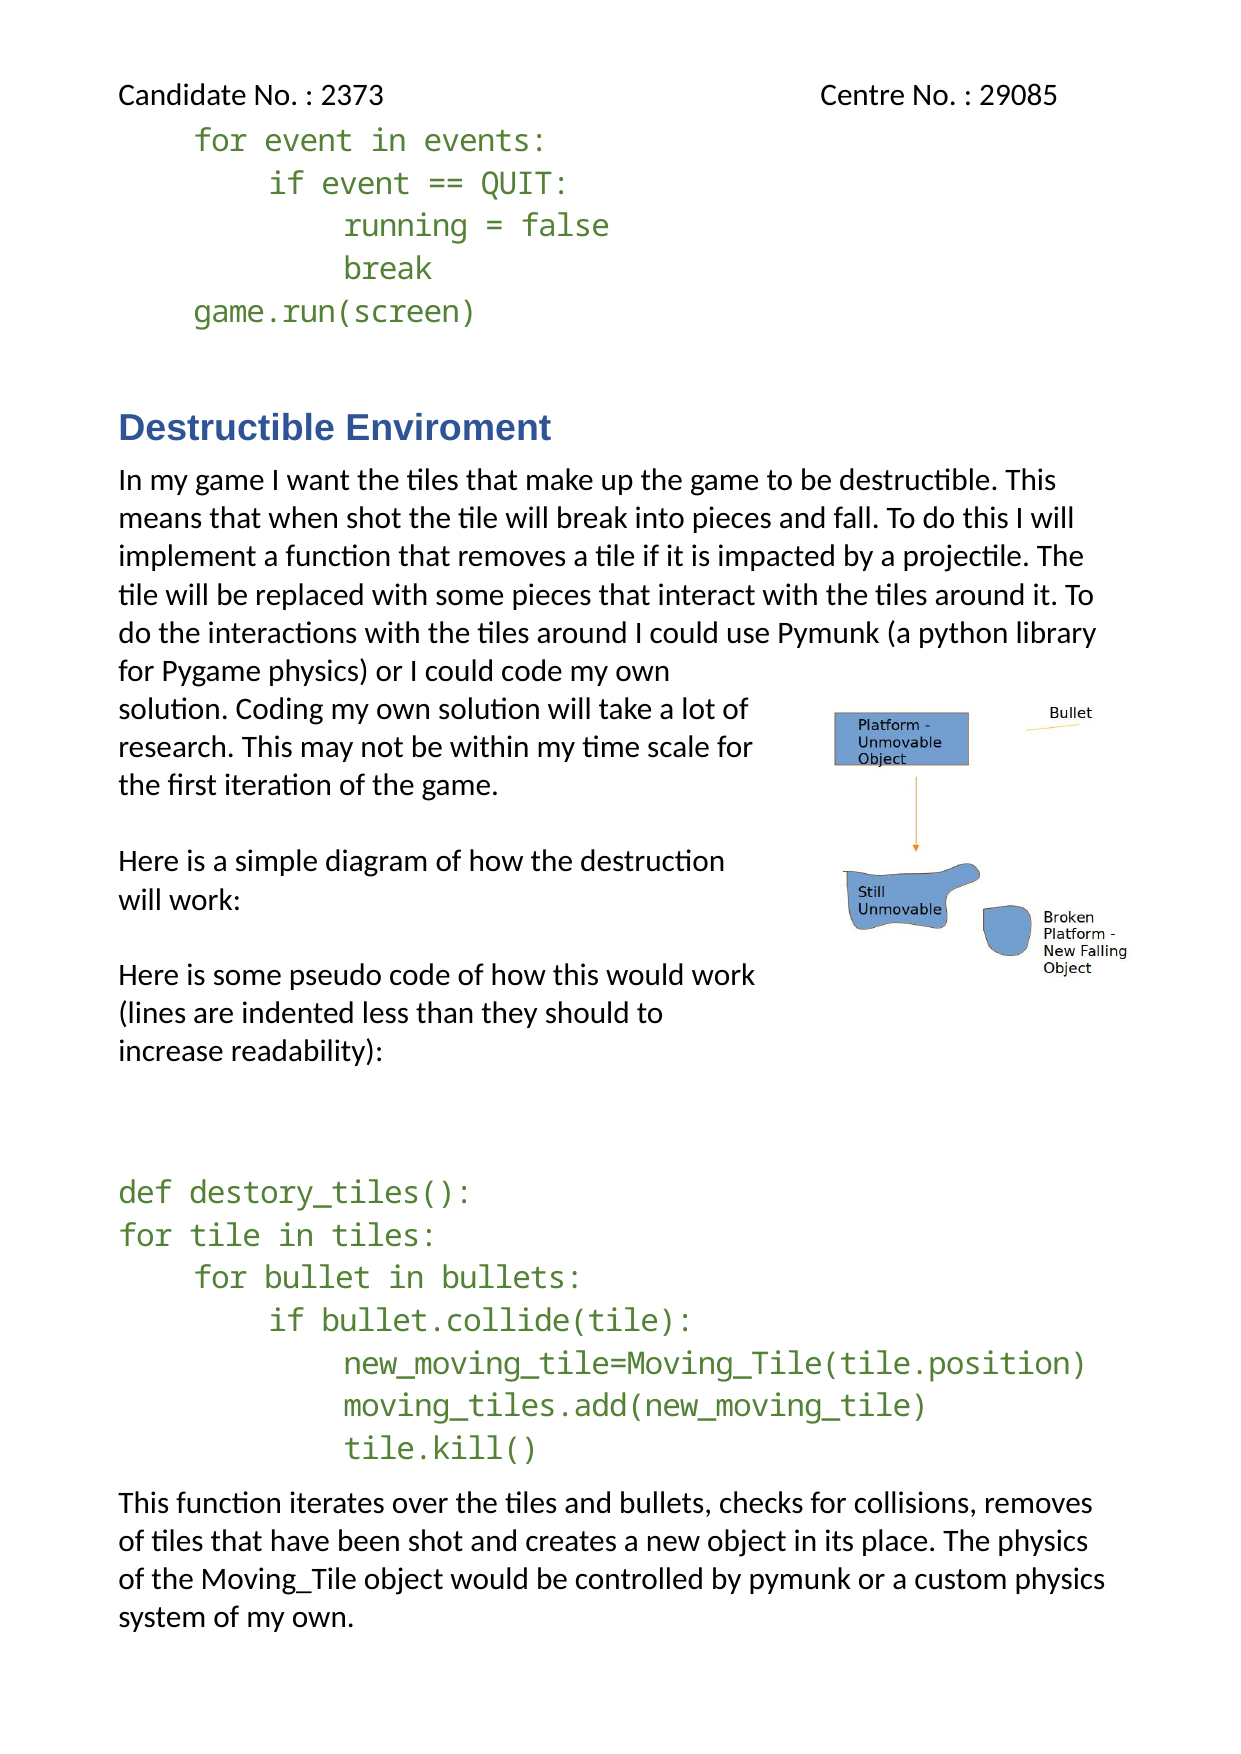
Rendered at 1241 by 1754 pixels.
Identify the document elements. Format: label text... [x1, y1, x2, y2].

text Here is some pseudo code of how this would work (lines are indented less than they should to increase readability): [118, 955, 1122, 1070]
text This function iterates over the tiles and bullets, checks for collisions, removes of tiles that have been shot and creates a new object in its place. The physics of the Moving_Tile object would be controlled by pymunk or a custom physics system of my own. [118, 1483, 1122, 1636]
title moving_tiles.add(new_moving_tile) [118, 1383, 1122, 1426]
text In my game I want the tiles that make up the game to be destructible. This means that when shot the tile will break into pieces and fall. To do this I will implement a function that removes a tile if it is impacted by a projectile. The tile will be replaced with some pieces that interact with the tiles around it. To do the interactions with the tiles around I could use Pymunk (a python library for Pygame physics) or I could code my own solution. Coding my own solution will take a lot of research. This may not be within my time scale for the first iteration of the game. [118, 460, 1122, 803]
text Here is a simple diagram of how the destruction will work: [118, 842, 778, 918]
picture [778, 664, 1150, 1021]
title if event == QUIT: [118, 161, 1122, 203]
title for bullet in bullets: [118, 1256, 1122, 1298]
title tile.kill() [343, 1426, 1122, 1468]
title break [118, 246, 1122, 288]
title running = false [118, 203, 1122, 246]
title if bullet.collide(tile): [193, 1298, 1122, 1341]
title for tile in tiles: [118, 1213, 1122, 1256]
title def destory_tiles(): [118, 1170, 1122, 1213]
subtitle Destructible Enviroment [118, 405, 1122, 448]
title game.run(screen) [118, 288, 1122, 331]
title new_moving_tile=Moving_Tile(tile.position) [118, 1341, 1122, 1383]
title for event in events: [118, 118, 1122, 161]
